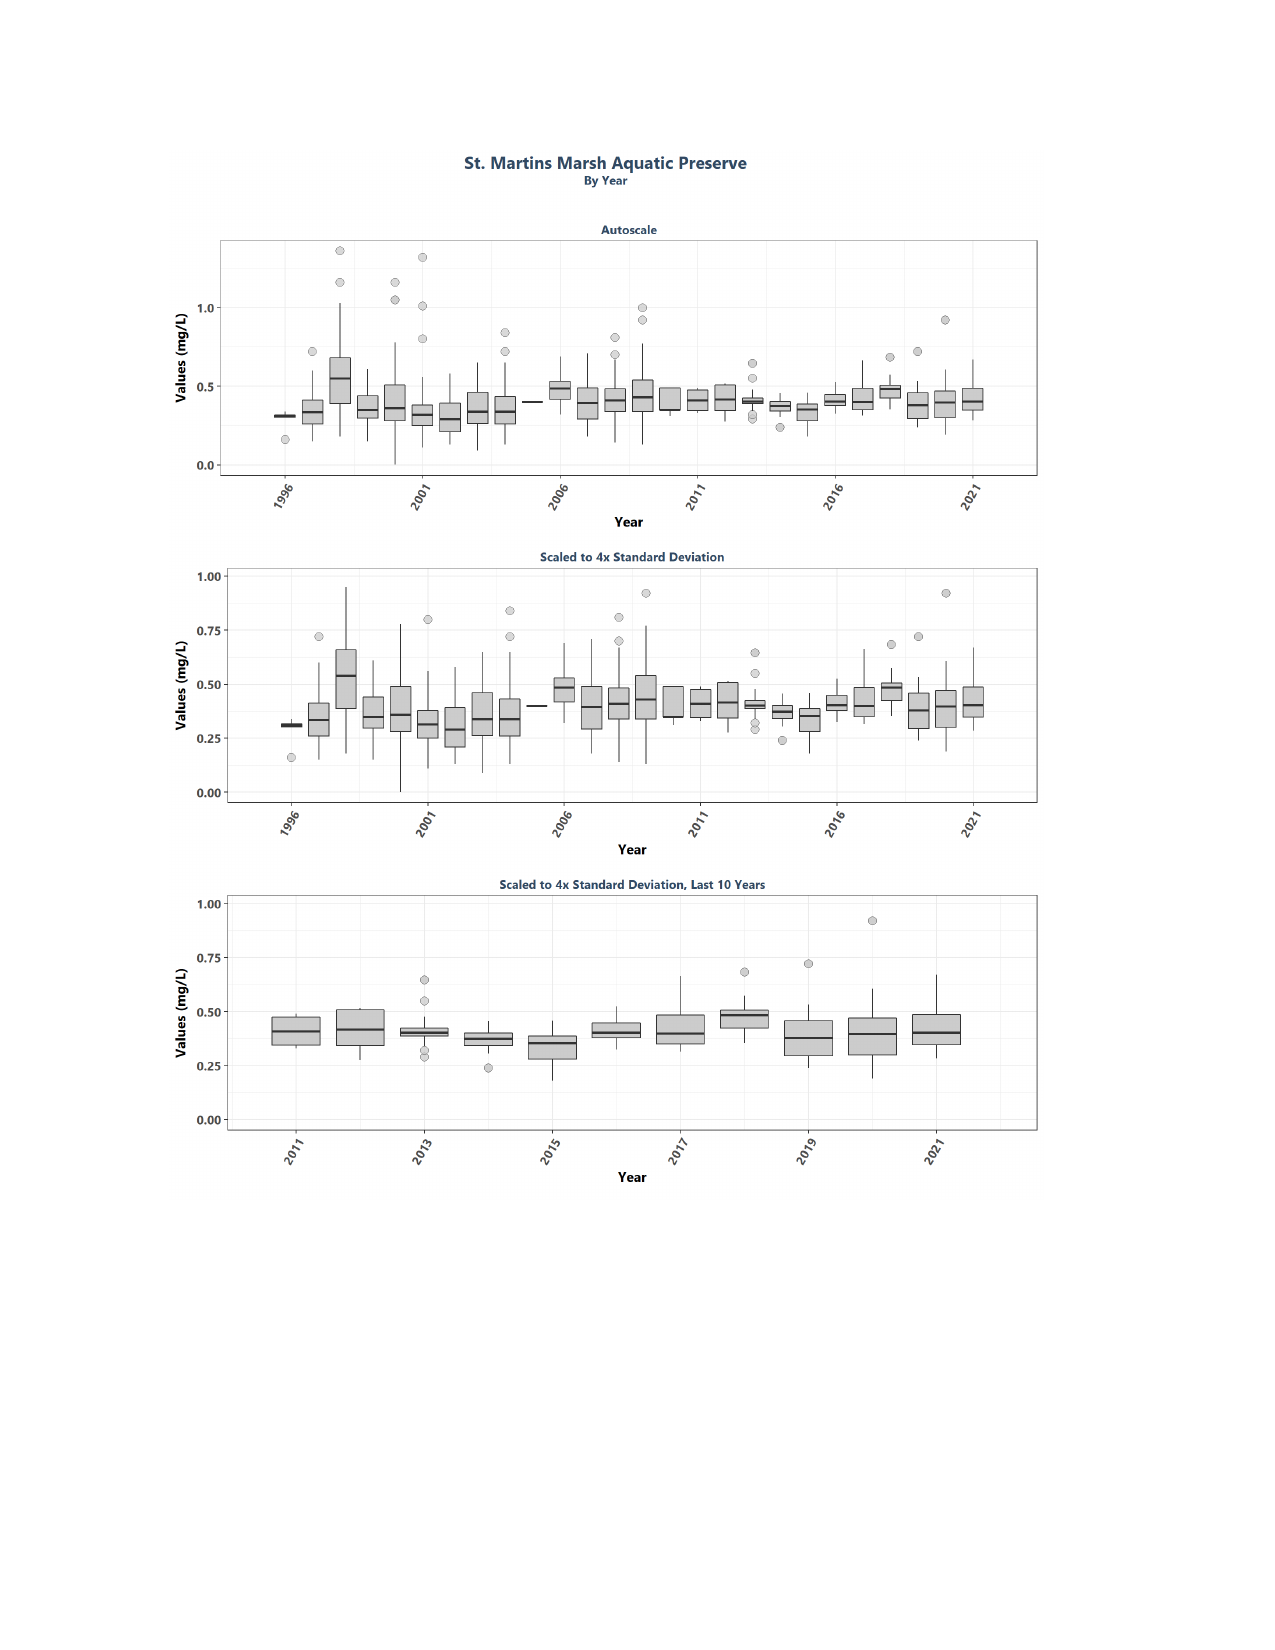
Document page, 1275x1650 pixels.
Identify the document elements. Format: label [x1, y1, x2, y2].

picture [168, 150, 1044, 1200]
